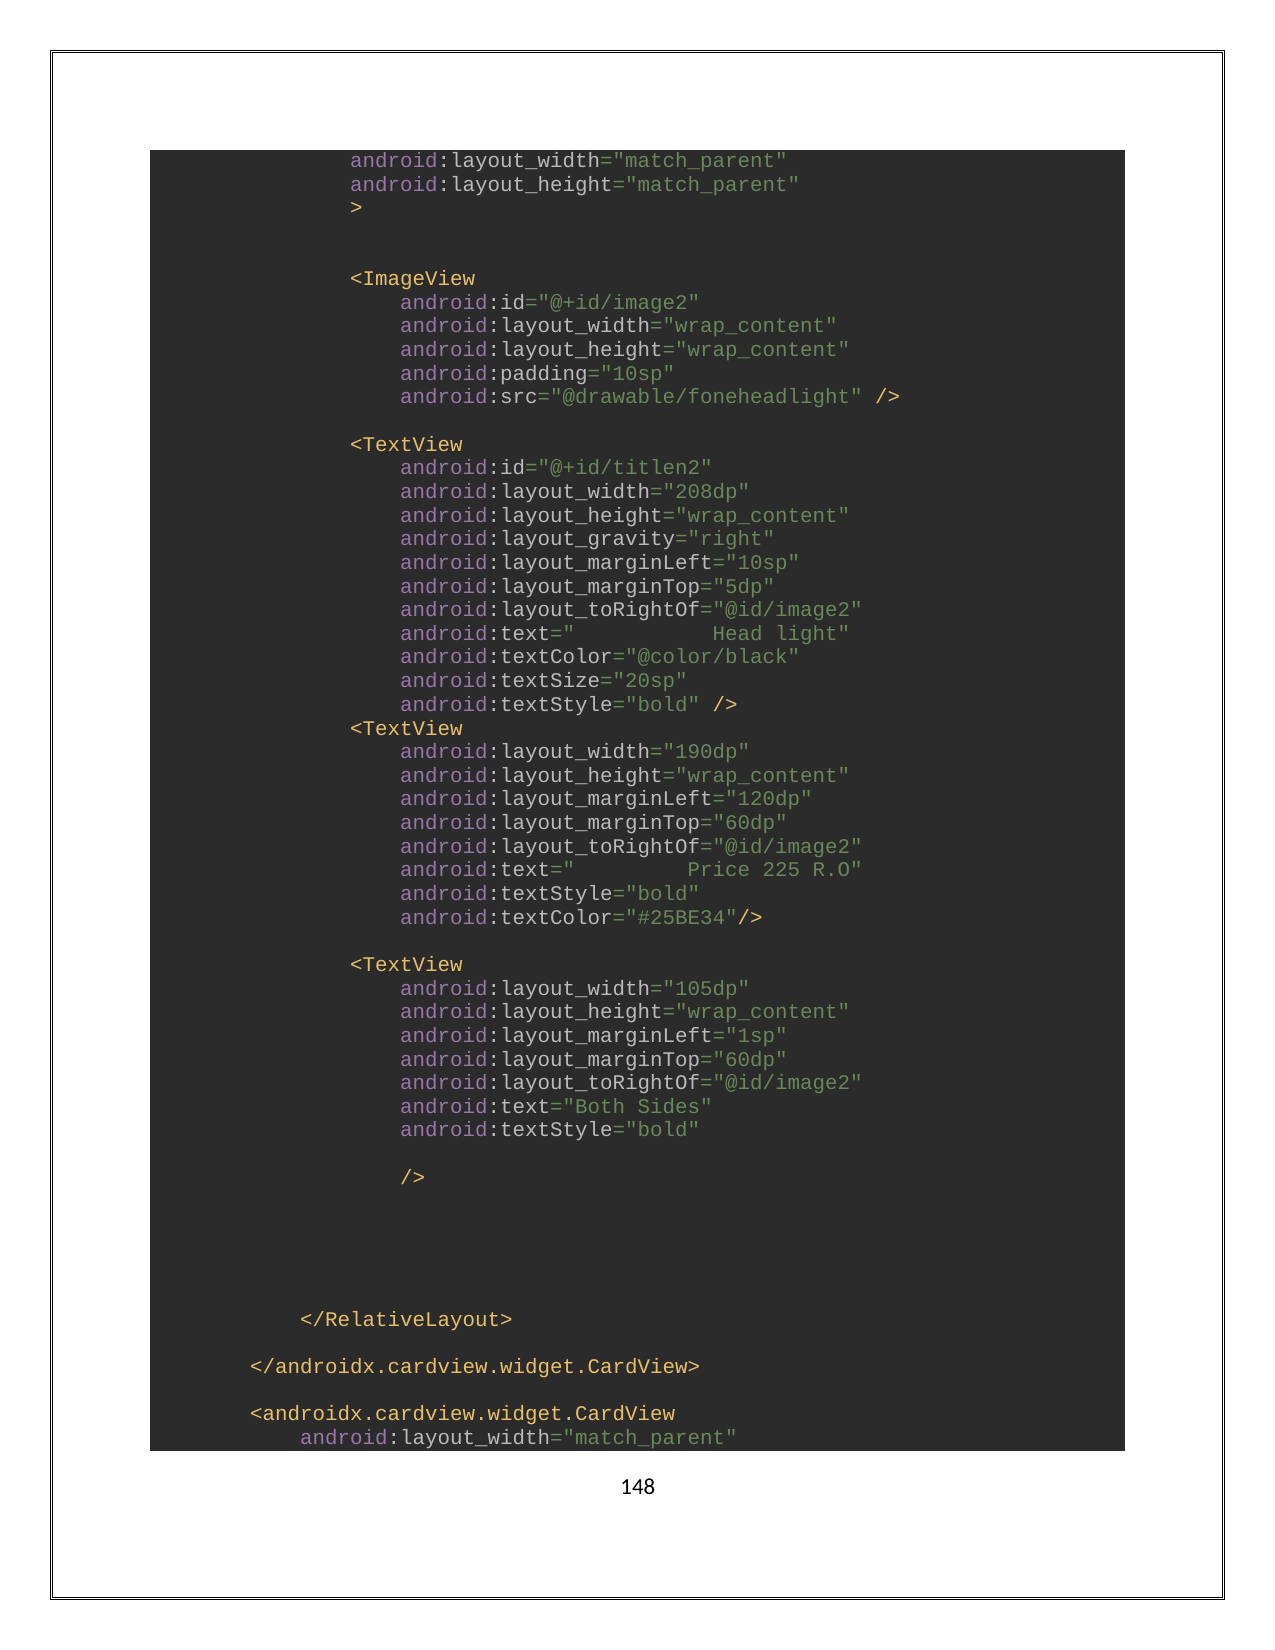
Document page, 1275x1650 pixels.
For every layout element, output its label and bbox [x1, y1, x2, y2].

text [150, 150, 1125, 1451]
